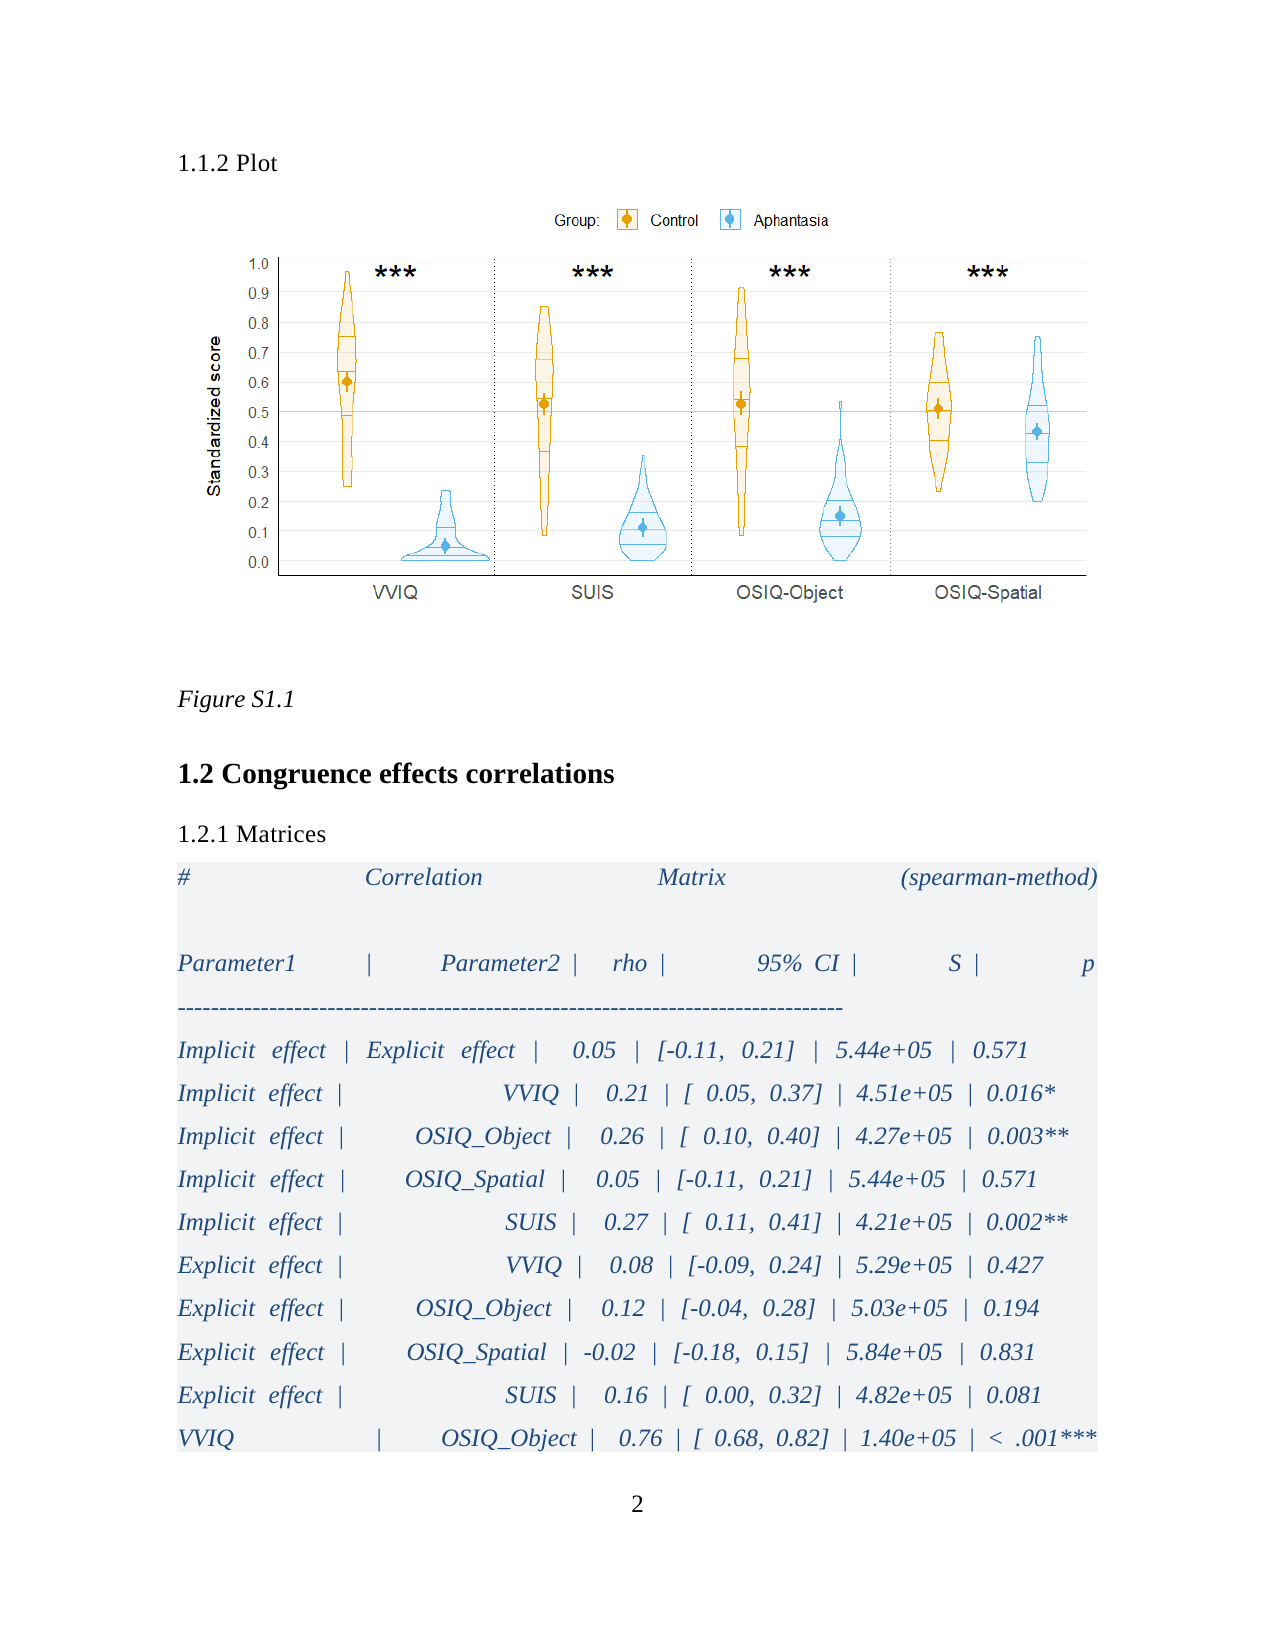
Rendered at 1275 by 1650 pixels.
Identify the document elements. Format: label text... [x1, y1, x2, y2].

subtitle 1.1.2 Plot [177, 148, 1098, 176]
table_header Figure S1.1 [166, 191, 1087, 744]
picture [196, 190, 1087, 651]
subtitle 1.2.1 Matrices [177, 819, 1098, 848]
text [177, 862, 1098, 1452]
subtitle 1.2 Congruence effects correlations [177, 756, 1098, 790]
